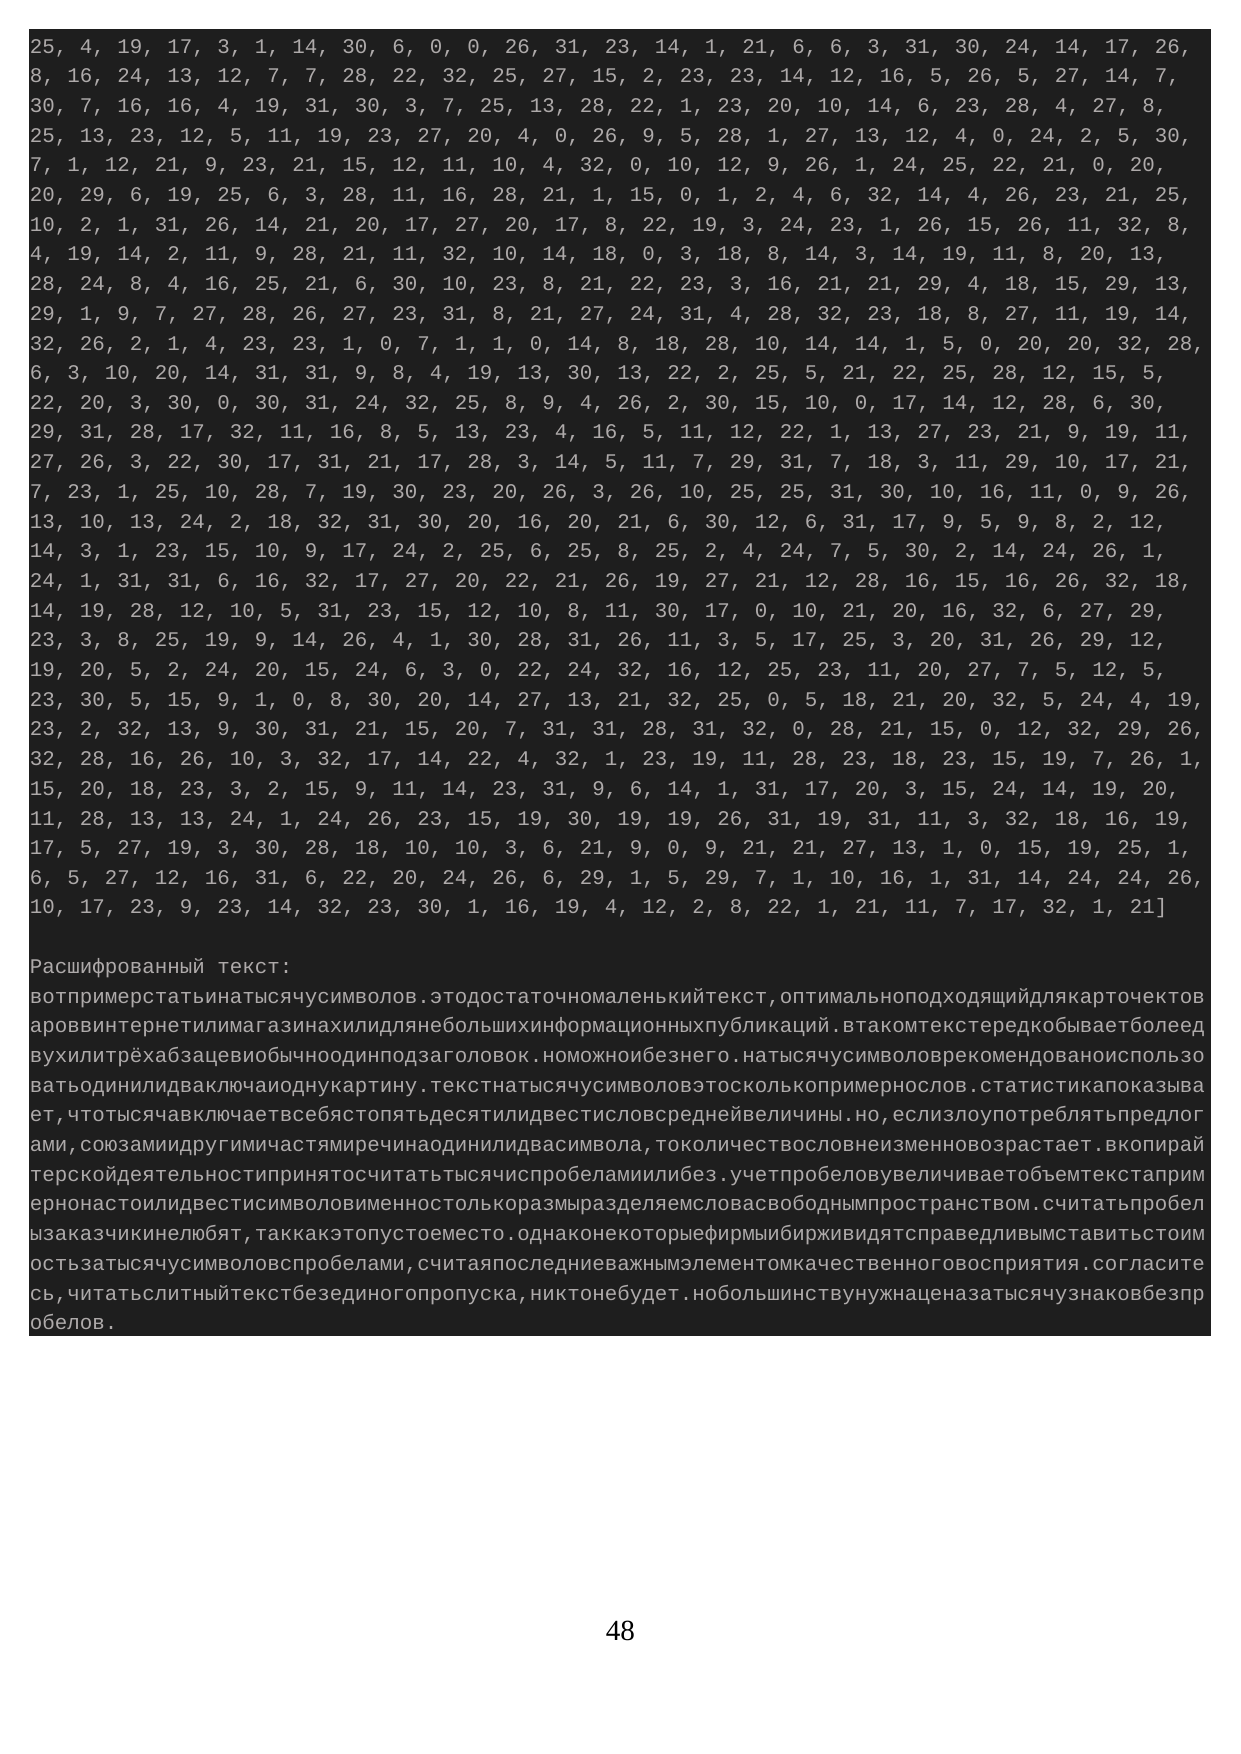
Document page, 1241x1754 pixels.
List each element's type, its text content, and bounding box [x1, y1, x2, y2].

text Расшифрованный текст: [29, 950, 1211, 979]
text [29, 29, 1211, 920]
text вотпримерстатьинатысячусимволов.этодостаточномаленькийтекст,оптимальноподходящийдлякарточектовароввинтернетилимагазинахилидлянебольшихинформационныхпубликаций.втакомтекстередкобываетболеедвухилитрёхабзацевиобычноодинподзаголовок.номожноибезнего.натысячусимволоврекомендованоиспользоватьодинилидваключаиоднукартину.текстнатысячусимволовэтосколькопримернослов.статистикапоказывает,чтотысячавключаетвсебястопятьдесятилидвестисловсреднейвеличины.но,еслизлоупотреблятьпредлогами,союзамиидругимичастямиречинаодинилидвасимвола,токоличествословнеизменновозрастает.вкопирайтерскойдеятельностипринятосчитатьтысячиспробеламиилибез.учетпробеловувеличиваетобъемтекстапримернонастоилидвестисимволовименностолькоразмыразделяемсловасвободнымпространством.считатьпробелызаказчикинелюбят,таккакэтопустоеместо.однаконекоторыефирмыибирживидятсправедливымставитьстоимостьзатысячусимволовспробелами,считаяпоследниеважнымэлементомкачественноговосприятия.согласитесь,читатьслитныйтекстбезединогопропуска,никтонебудет.нобольшинствунужнаценазатысячузнаковбезпробелов. [29, 979, 1211, 1336]
